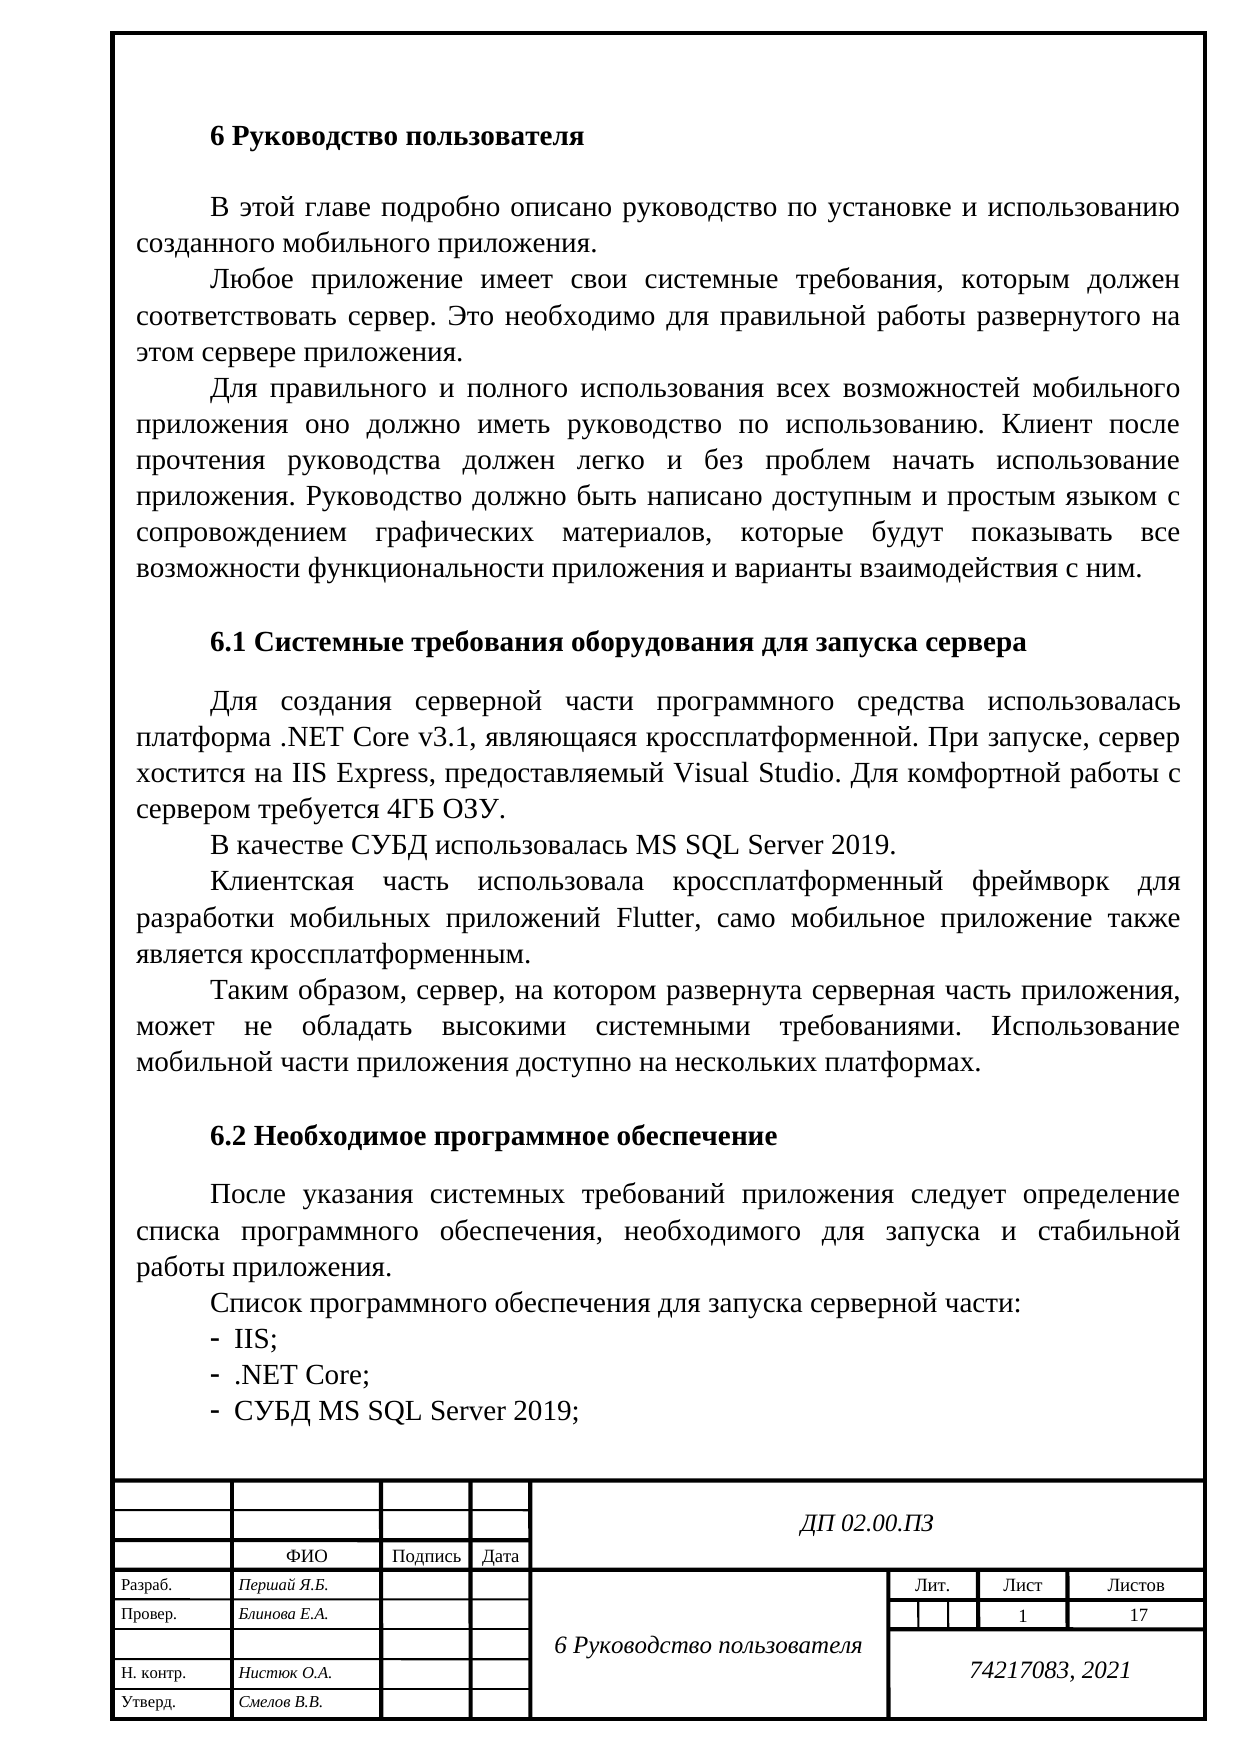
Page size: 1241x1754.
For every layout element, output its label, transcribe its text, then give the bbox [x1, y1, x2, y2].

text Любое приложение имеет свои системные требования, которым должен соответствовать сервер. Это необходимо для правильной работы развернутого на этом сервере приложения. [136, 261, 1181, 367]
text После указания системных требований приложения следует определение списка программного обеспечения, необходимого для запуска и стабильной работы приложения. [136, 1176, 1181, 1282]
text 6 Руководство пользователя [136, 118, 1181, 152]
text IIS; [136, 1321, 1181, 1355]
text Клиентская часть использовала кроссплатформенный фреймворк для разработки мобильных приложений Flutter, само мобильное приложение также является кроссплатформенным. [136, 863, 1181, 969]
text 6.1 Системные требования оборудования для запуска сервера [136, 624, 1181, 658]
text Таким образом, сервер, на котором развернута серверная часть приложения, может не обладать высокими системными требованиями. Использование мобильной части приложения доступно на нескольких платформах. [136, 972, 1181, 1078]
text СУБД MS SQL Server 2019; [136, 1393, 1181, 1427]
text Для правильного и полного использования всех возможностей мобильного приложения оно должно иметь руководство по использованию. Клиент после прочтения руководства должен легко и без проблем начать использование приложения. Руководство должно быть написано доступным и простым языком с сопровождением графических материалов, которые будут показывать все возможности функциональности приложения и варианты взаимодействия с ним. [136, 370, 1181, 584]
text В этой главе подробно описано руководство по установке и использованию созданного мобильного приложения. [136, 189, 1181, 259]
text .NET Core; [136, 1357, 1181, 1391]
text 6.2 Необходимое программное обеспечение [136, 1118, 1181, 1151]
text Список программного обеспечения для запуска серверной части: [136, 1285, 1181, 1318]
text В качестве СУБД использовалась MS SQL Server 2019. [136, 827, 1181, 861]
text Для создания серверной части программного средства использовалась платформа .NET Core v3.1, являющаяся кроссплатформенной. При запуске, сервер хостится на IIS Express, предоставляемый Visual Studio. Для комфортной работы с сервером требуется 4ГБ ОЗУ. [136, 683, 1181, 825]
